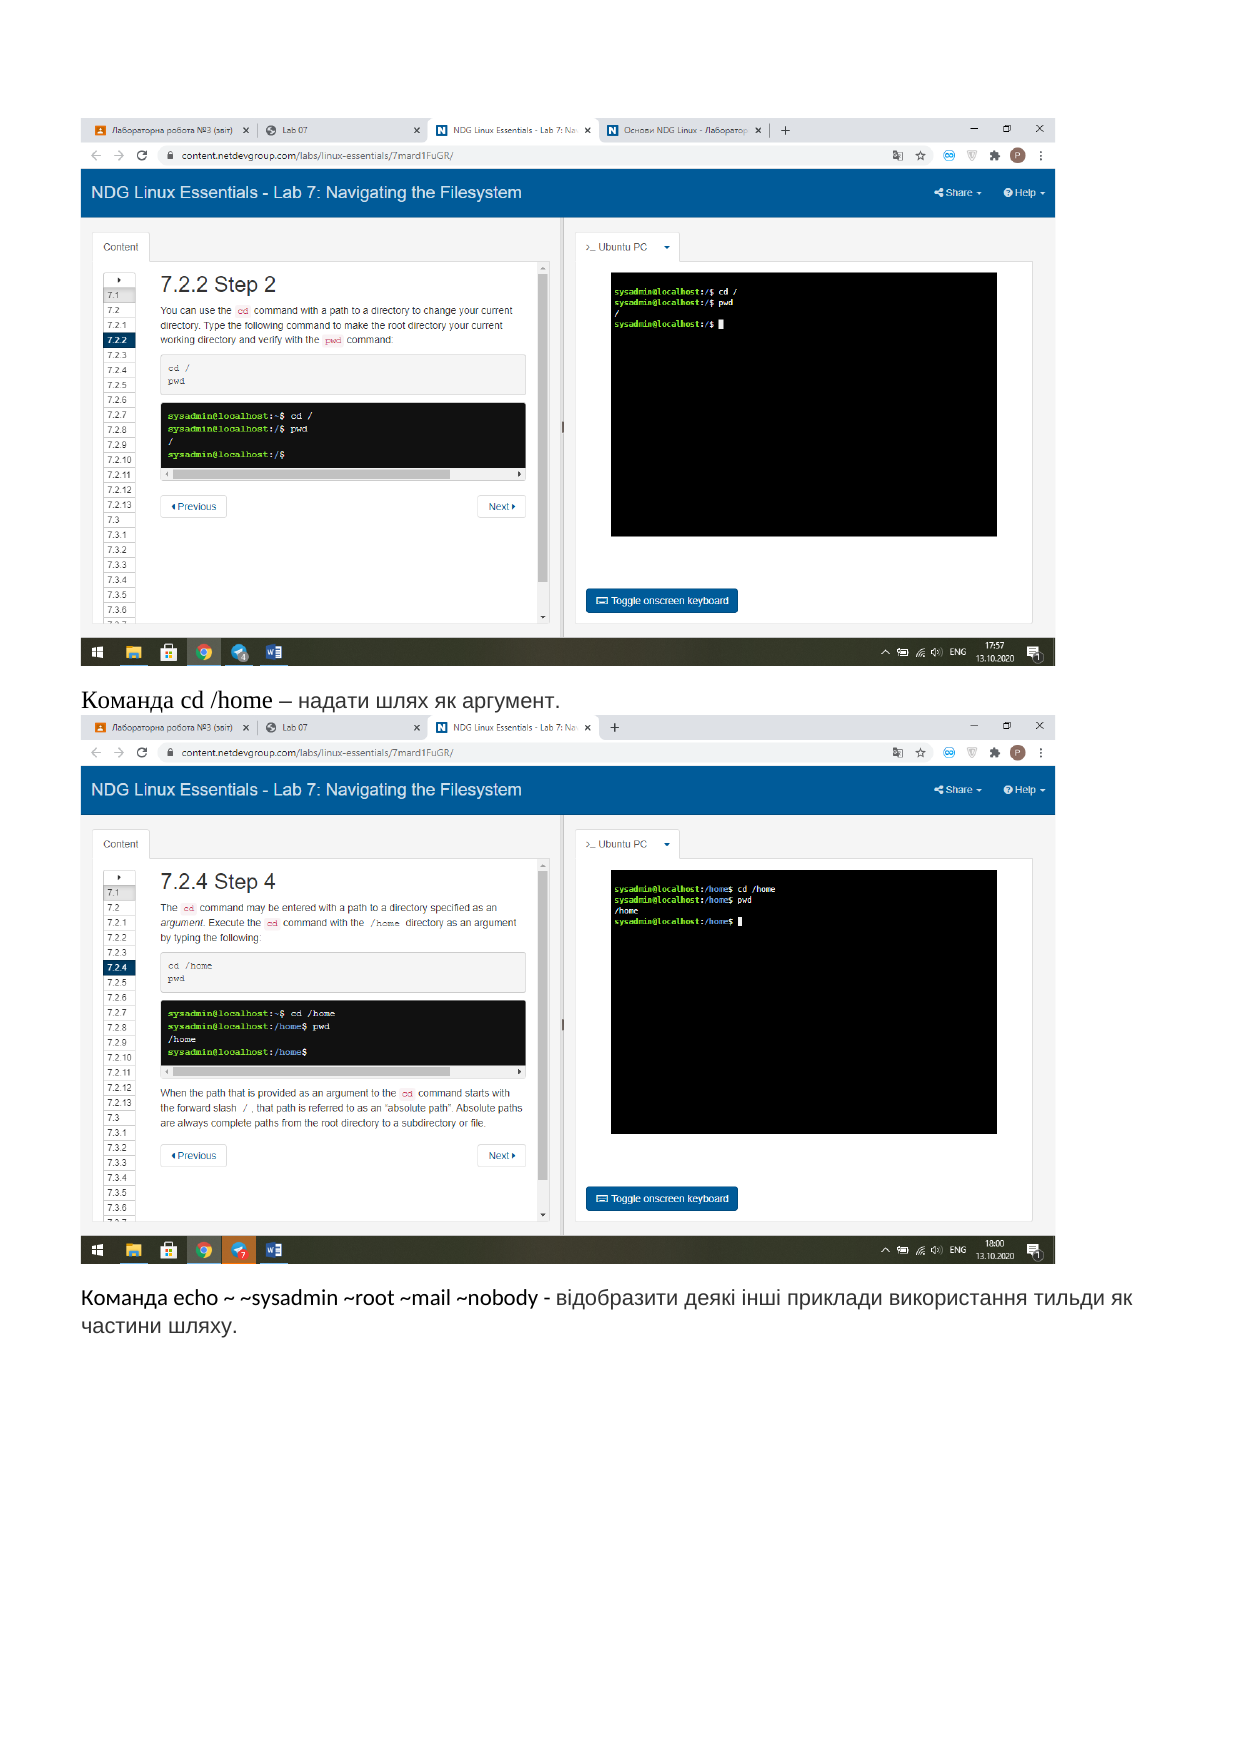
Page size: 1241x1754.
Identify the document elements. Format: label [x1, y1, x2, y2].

table_header [81, 118, 1163, 1357]
picture [80, 715, 1056, 1264]
picture [80, 118, 1056, 666]
